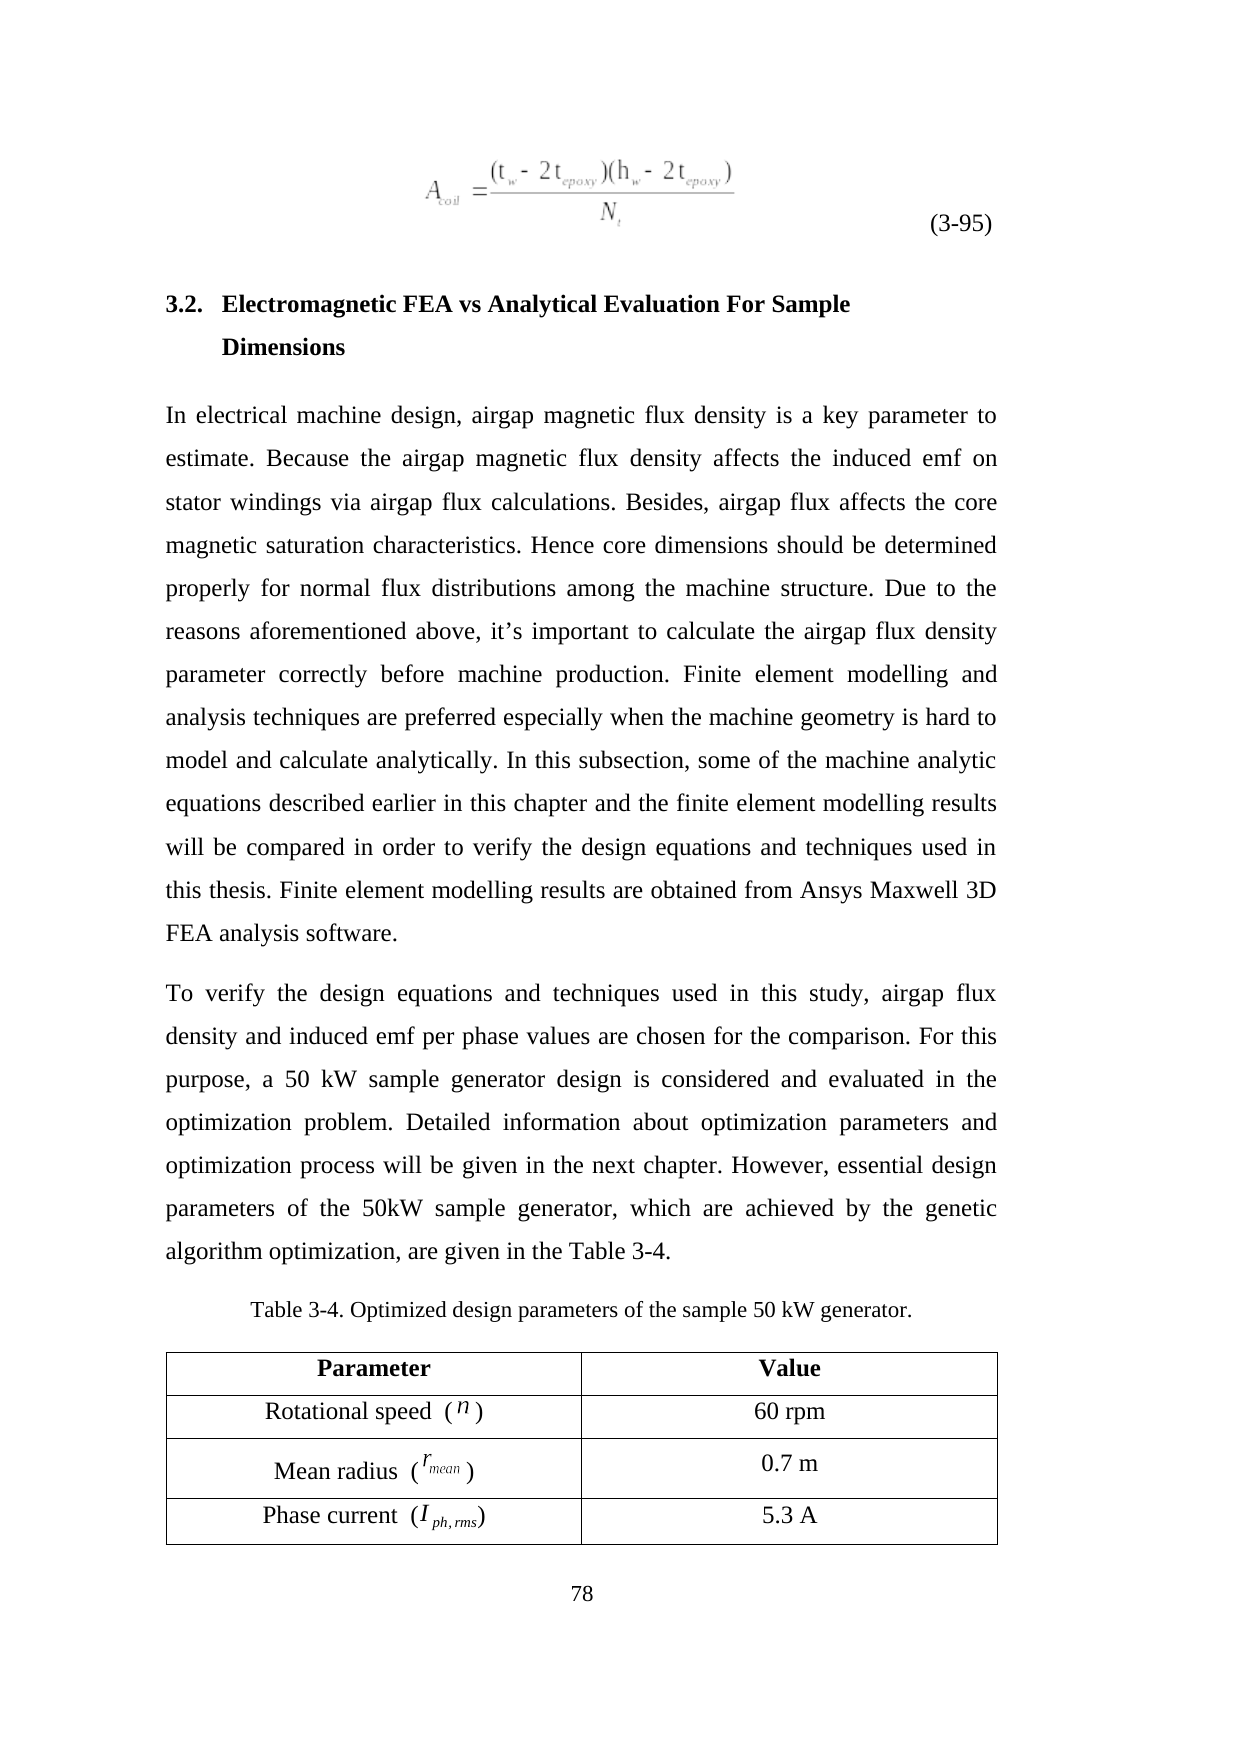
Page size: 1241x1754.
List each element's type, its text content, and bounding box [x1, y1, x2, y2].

table_cell 5.3 A [582, 1499, 997, 1544]
table_cell 60 rpm [582, 1396, 997, 1438]
table_cell Mean radius () [167, 1439, 581, 1498]
table_header Value [582, 1353, 997, 1395]
table_cell Phase current () [167, 1499, 581, 1544]
text Table 3-4. Optimized design parameters of the sample 50 kW generator. [165, 1296, 998, 1322]
table_header Parameter [167, 1353, 581, 1395]
text In electrical machine design, airgap magnetic flux density is a key parameter to estimate. Because the airgap magnetic flux density affects the induced emf on stator windings via airgap flux calculations. Besides, airgap flux affects the core magnetic saturation characteristics. Hence core dimensions should be determined properly for normal flux distributions among the machine structure. Due to the reasons aforementioned above, it’s important to calculate the airgap flux density parameter correctly before machine production. Finite element modelling and analysis techniques are preferred especially when the machine geometry is hard to model and calculate analytically. In this subsection, some of the machine analytic equations described earlier in this chapter and the finite element modelling results will be compared in order to verify the design equations and techniques used in this thesis. Finite element modelling results are obtained from Ansys Maxwell 3D FEA analysis software. [165, 400, 998, 947]
text To verify the design equations and techniques used in this study, airgap flux density and induced emf per phase values are chosen for the comparison. For this purpose, a 50 kW sample generator design is considered and evaluated in the optimization problem. Detailed information about optimization parameters and optimization process will be given in the next chapter. However, essential design parameters of the 50kW sample generator, which are achieved by the genetic algorithm optimization, are given in the Table 3-4. [165, 978, 998, 1265]
table_cell 0.7 m [582, 1439, 997, 1498]
text (3-95) [165, 153, 998, 237]
table_cell Rotational speed () [167, 1396, 581, 1438]
subtitle Electromagnetic FEA vs Analytical Evaluation For Sample Dimensions [165, 289, 998, 361]
